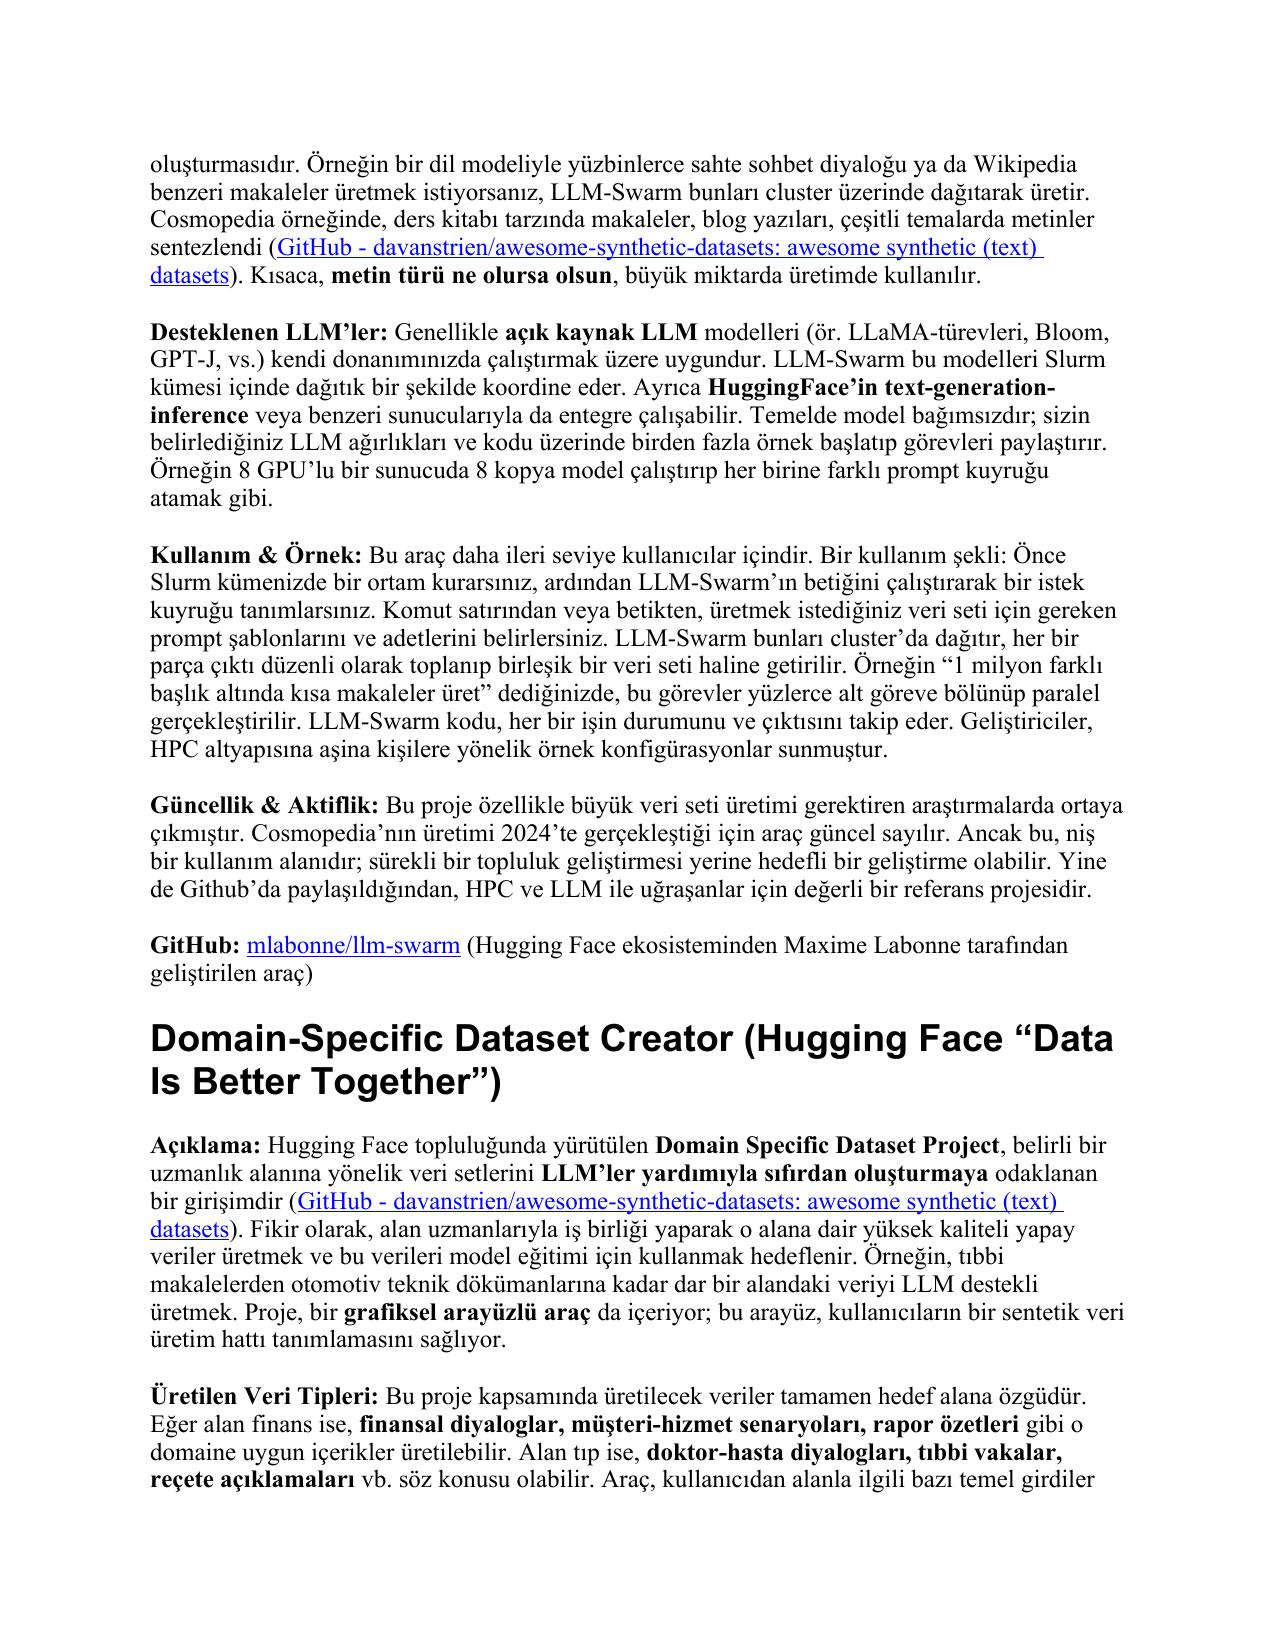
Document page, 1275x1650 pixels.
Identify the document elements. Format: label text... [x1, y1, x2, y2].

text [150, 150, 1125, 288]
subtitle Domain-Specific Dataset Creator (Hugging Face “Data Is Better Together”) [150, 1016, 1125, 1102]
text GitHub: mlabonne/llm-swarm (Hugging Face ekosisteminden Maxime Labonne tarafından geliştirilen araç) [150, 932, 1125, 987]
text Güncellik & Aktiflik: Bu proje özellikle büyük veri seti üretimi gerektiren araştırmalarda ortaya çıkmıştır. Cosmopedia’nın üretimi 2024’te gerçekleştiği için araç güncel sayılır. Ancak bu, niş bir kullanım alanıdır; sürekli bir topluluk geliştirmesi yerine hedefli bir geliştirme olabilir. Yine de Github’da paylaşıldığından, HPC ve LLM ile uğraşanlar için değerli bir referans projesidir. [150, 792, 1125, 902]
text Açıklama: Hugging Face topluluğunda yürütülen Domain Specific Dataset Project, belirli bir uzmanlık alanına yönelik veri setlerini LLM’ler yardımıyla sıfırdan oluşturmaya odaklanan bir girişimdir (GitHub - davanstrien/awesome-synthetic-datasets: awesome synthetic (text) datasets). Fikir olarak, alan uzmanlarıyla iş birliği yaparak o alana dair yüksek kaliteli yapay veriler üretmek ve bu verileri model eğitimi için kullanmak hedeflenir. Örneğin, tıbbi makalelerden otomotiv teknik dökümanlarına kadar dar bir alandaki veriyi LLM destekli üretmek. Proje, bir grafiksel arayüzlü araç da içeriyor; bu arayüz, kullanıcıların bir sentetik veri üretim hattı tanımlamasını sağlıyor. [150, 1132, 1125, 1353]
text Kullanım & Örnek: Bu araç daha ileri seviye kullanıcılar içindir. Bir kullanım şekli: Önce Slurm kümenizde bir ortam kurarsınız, ardından LLM-Swarm’ın betiğini çalıştırarak bir istek kuyruğu tanımlarsınız. Komut satırından veya betikten, üretmek istediğiniz veri seti için gereken prompt şablonlarını ve adetlerini belirlersiniz. LLM-Swarm bunları cluster’da dağıtır, her bir parça çıktı düzenli olarak toplanıp birleşik bir veri seti haline getirilir. Örneğin “1 milyon farklı başlık altında kısa makaleler üret” dediğinizde, bu görevler yüzlerce alt göreve bölünüp paralel gerçekleştirilir. LLM-Swarm kodu, her bir işin durumunu ve çıktısını takip eder. Geliştiriciler, HPC altyapısına aşina kişilere yönelik örnek konfigürasyonlar sunmuştur. [150, 541, 1125, 762]
text Desteklenen LLM’ler: Genellikle açık kaynak LLM modelleri (ör. LLaMA-türevleri, Bloom, GPT-J, vs.) kendi donanımınızda çalıştırmak üzere uygundur. LLM-Swarm bu modelleri Slurm kümesi içinde dağıtık bir şekilde koordine eder. Ayrıca HuggingFace’in text-generation-inference veya benzeri sunucularıyla da entegre çalışabilir. Temelde model bağımsızdır; sizin belirlediğiniz LLM ağırlıkları ve kodu üzerinde birden fazla örnek başlatıp görevleri paylaştırır. Örneğin 8 GPU’lu bir sunucuda 8 kopya model çalıştırıp her birine farklı prompt kuyruğu atamak gibi. [150, 318, 1125, 512]
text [150, 1382, 1125, 1493]
